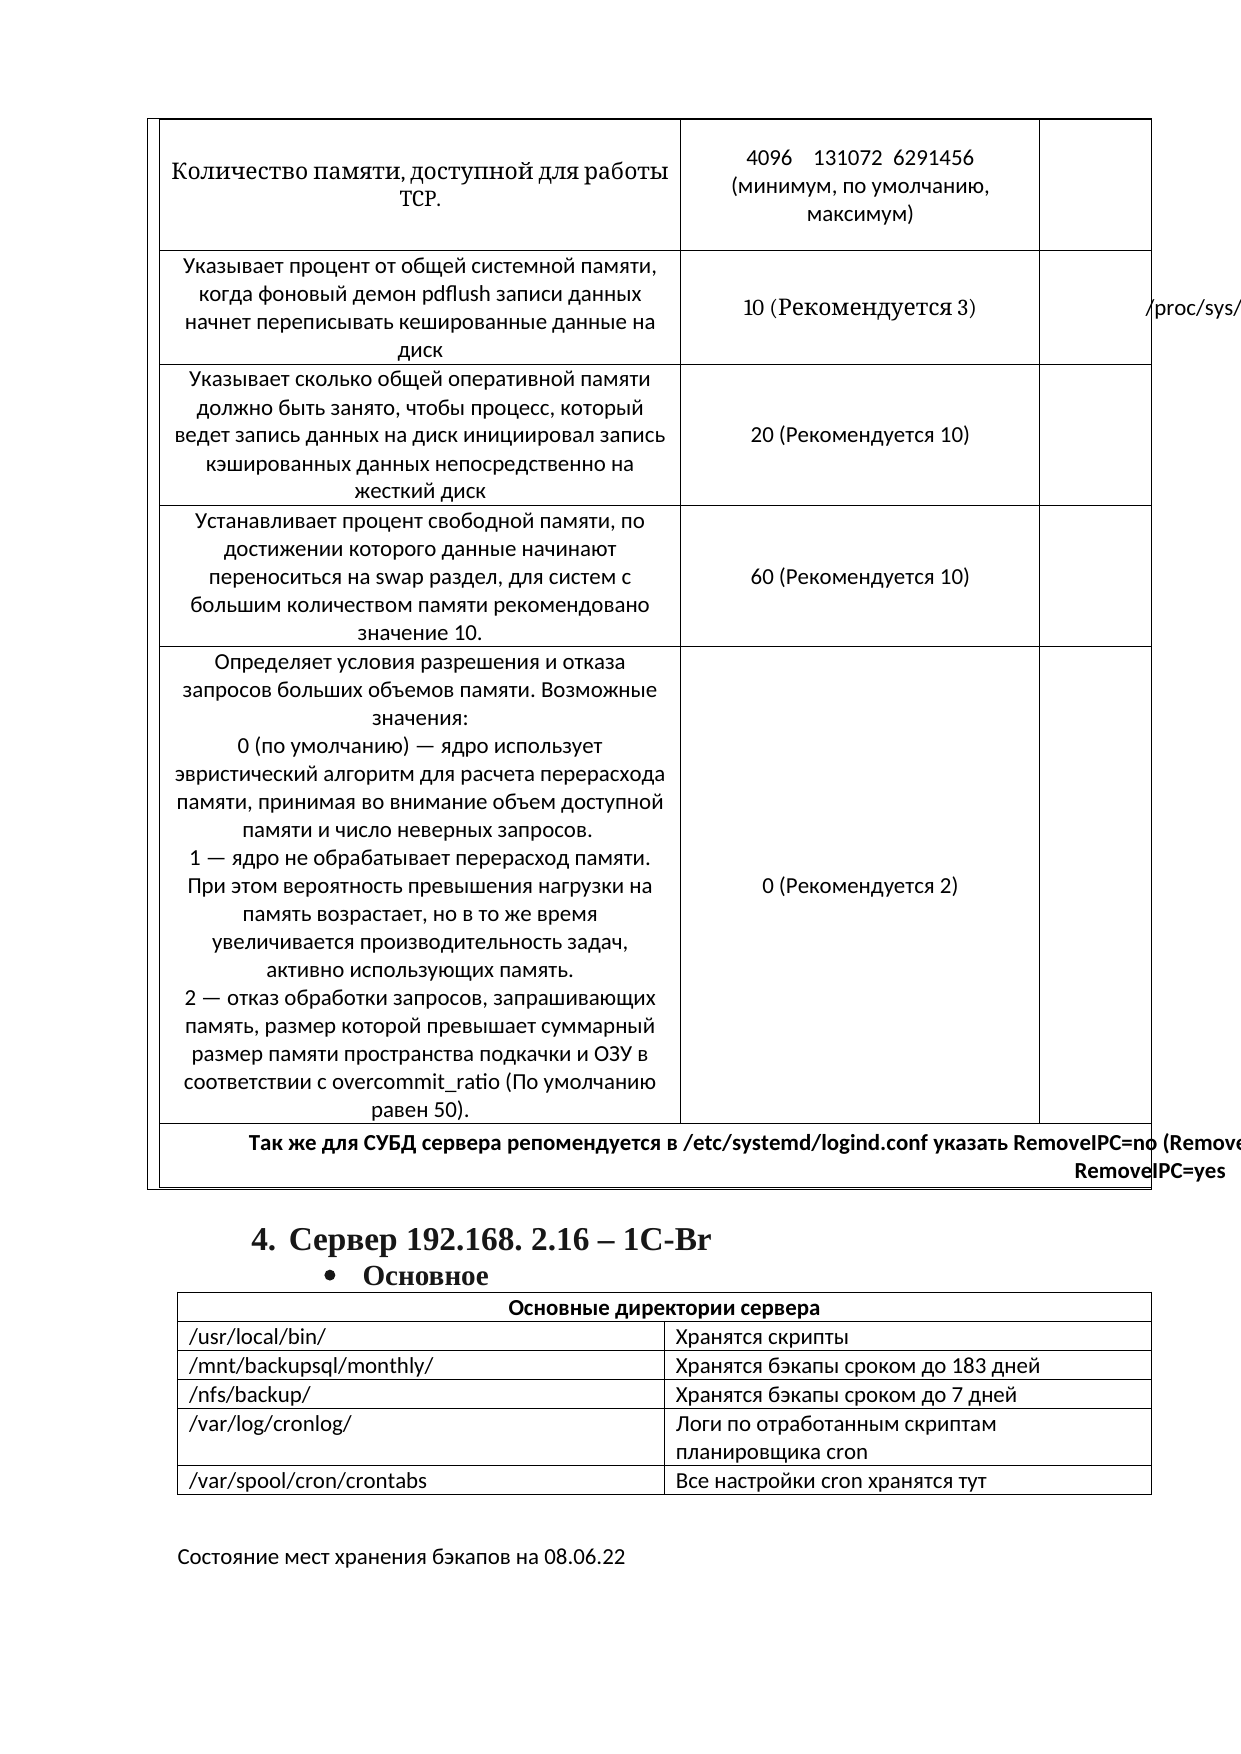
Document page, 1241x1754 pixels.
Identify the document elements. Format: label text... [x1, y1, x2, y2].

table_cell Хранятся бэкапы сроком до 183 дней [665, 1351, 1151, 1379]
table_cell Хранятся бэкапы сроком до 7 дней [665, 1380, 1151, 1408]
table_cell /mnt/backupsql/monthly/ [178, 1351, 664, 1379]
table_header [1040, 251, 1151, 364]
table_header [681, 251, 1039, 364]
table_header Основные директории сервера [178, 1293, 1151, 1321]
table_cell /nfs/backup/ [178, 1380, 664, 1408]
table_header [1040, 647, 1151, 1123]
table_cell /usr/local/bin/ [178, 1322, 664, 1350]
table_header [1040, 506, 1151, 646]
table_header [681, 120, 1039, 250]
table_cell /var/log/cronlog/ [178, 1409, 664, 1465]
table_header [160, 647, 680, 1123]
table_cell Все настройки cron хранятся тут [665, 1466, 1151, 1494]
table_cell /var/spool/cron/crontabs [178, 1466, 664, 1494]
table_cell Логи по отработанным скриптам планировщика cron [665, 1409, 1151, 1465]
table_cell Хранятся скрипты [665, 1322, 1151, 1350]
table_header [160, 365, 680, 505]
table_header [160, 251, 680, 364]
table_header [160, 1124, 1151, 1187]
table_header [160, 120, 680, 250]
table_header [160, 506, 680, 646]
table_header [1040, 120, 1151, 250]
table_header [148, 119, 159, 1188]
list Основное [325, 1258, 1152, 1292]
table_header [681, 365, 1039, 505]
list Сервер 192.168. 2.16 – 1C-Br [251, 1220, 1152, 1258]
table_header [1040, 365, 1151, 505]
text Состояние мест хранения бэкапов на 08.06.22 [177, 1542, 1152, 1570]
table_header [681, 506, 1039, 646]
table_header [681, 647, 1039, 1123]
